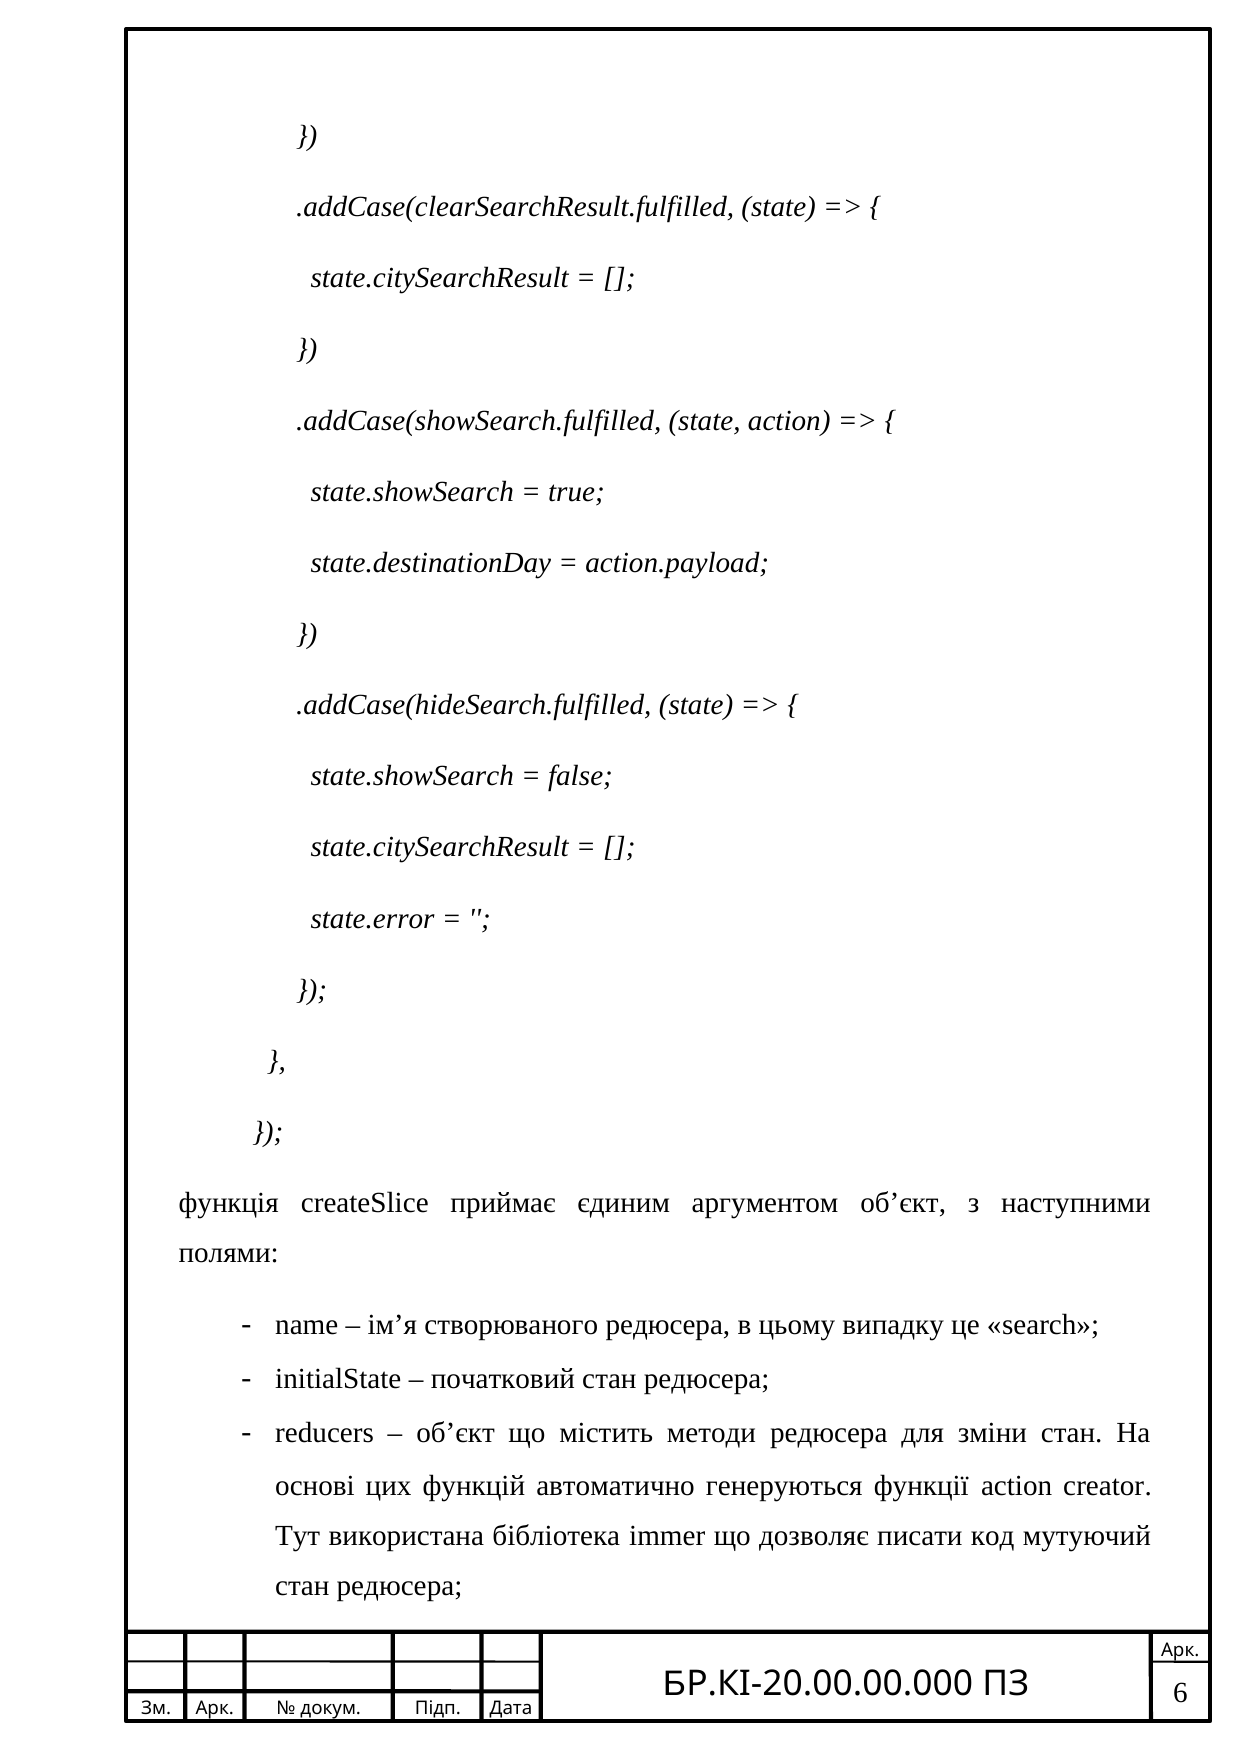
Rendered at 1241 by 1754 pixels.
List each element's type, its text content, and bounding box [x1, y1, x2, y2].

text .addCase(showSearch.fulfilled, (state, action) => { [178, 403, 1152, 436]
list reducers – об’єкт що містить методи редюсера для зміни стан. На основі цих функцій автоматично генеруються функції action creator. Тут використана бібліотека immer що дозволяє писати код мутуючий стан редюсера; [237, 1415, 1152, 1602]
text }) [178, 616, 1152, 650]
text }); [178, 1114, 1152, 1148]
text state.error = ''; [178, 901, 1152, 934]
text .addCase(clearSearchResult.fulfilled, (state) => { [178, 189, 1152, 223]
text state.showSearch = true; [178, 474, 1152, 507]
list initialState – початковий стан редюсера; [237, 1361, 1152, 1397]
text функція createSlice приймає єдиним аргументом об’єкт, з наступними полями: [178, 1185, 1152, 1269]
text state.destinationDay = action.payload; [178, 545, 1152, 578]
text }) [178, 332, 1152, 365]
text state.citySearchResult = []; [178, 829, 1152, 863]
list name – ім’я створюваного редюсера, в цьому випадку це «search»; [237, 1307, 1152, 1343]
text state.showSearch = false; [178, 758, 1152, 792]
text state.citySearchResult = []; [178, 260, 1152, 294]
text }) [178, 118, 1152, 152]
text }, [178, 1043, 1152, 1077]
text .addCase(hideSearch.fulfilled, (state) => { [178, 687, 1152, 721]
text }); [178, 972, 1152, 1005]
